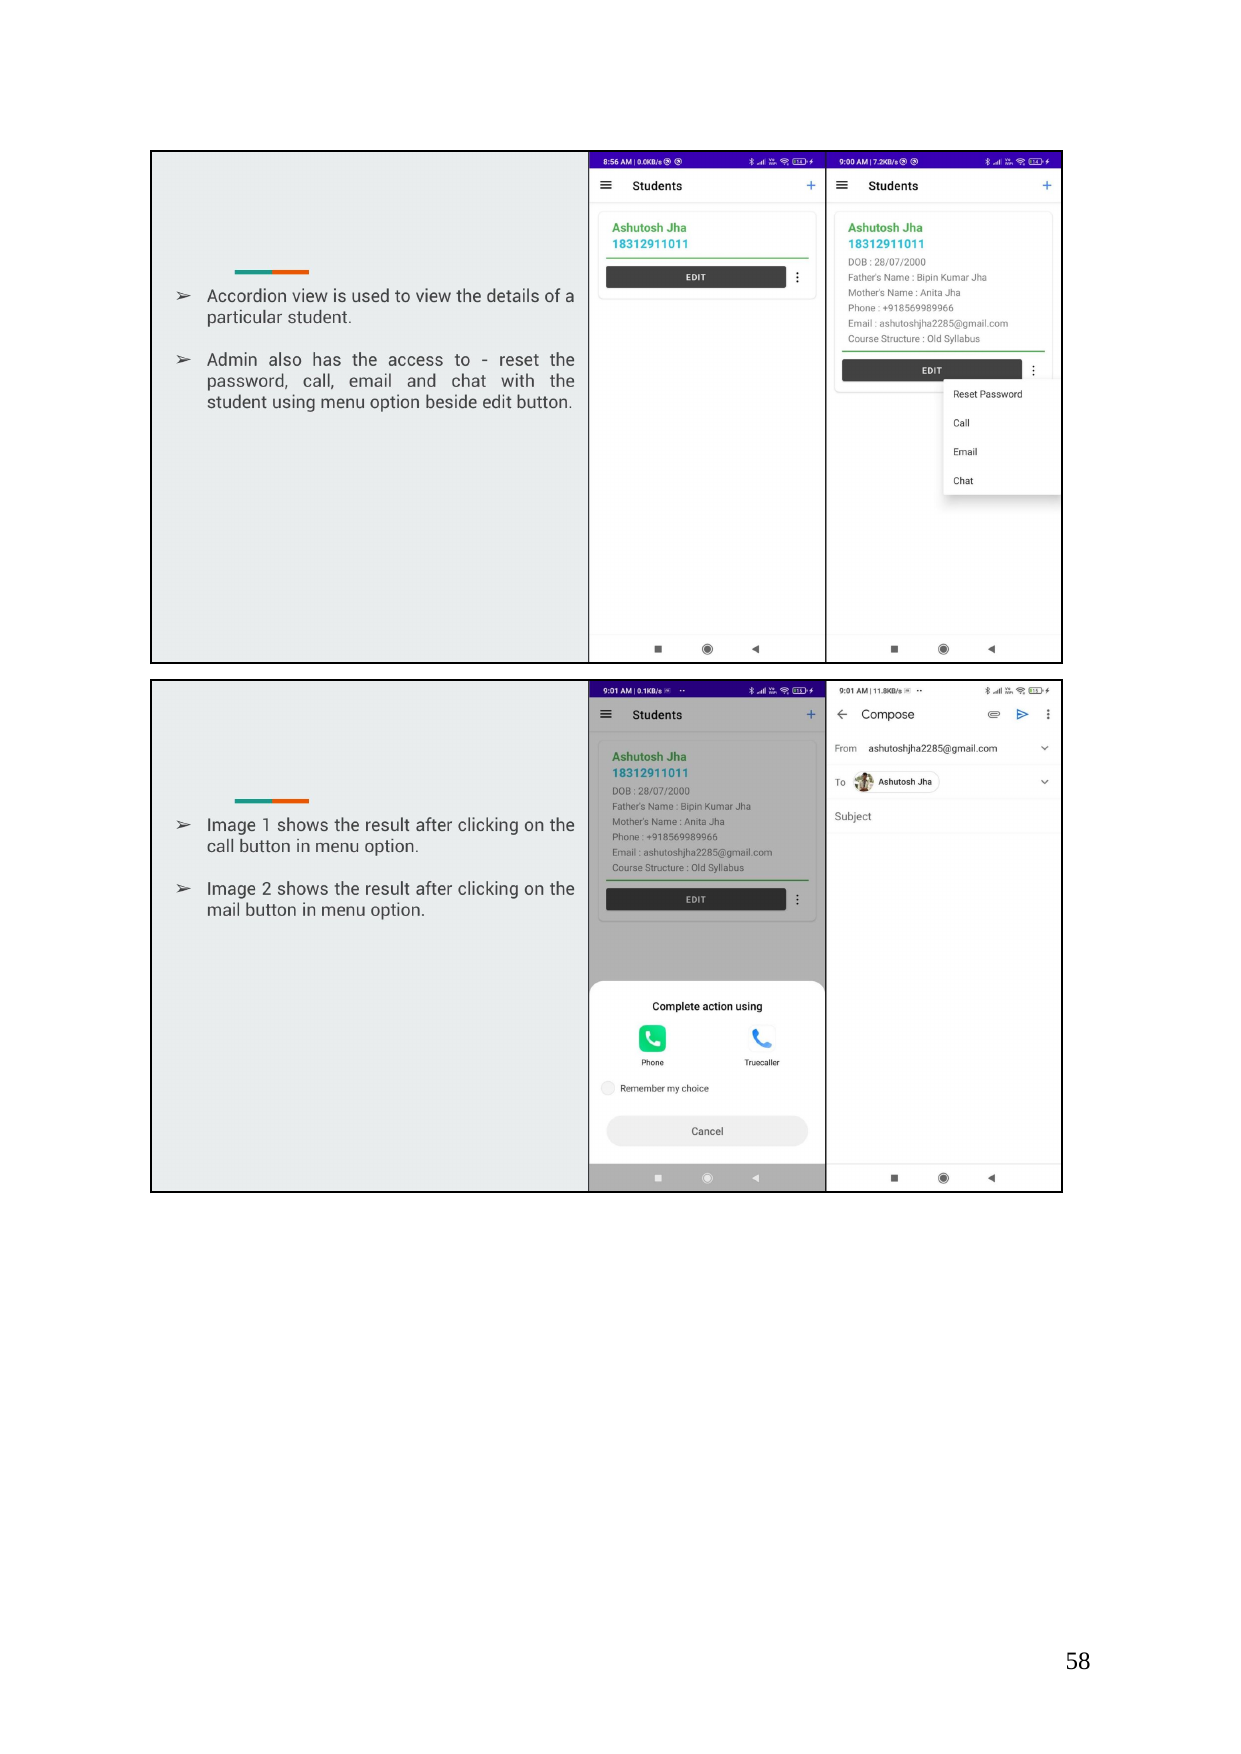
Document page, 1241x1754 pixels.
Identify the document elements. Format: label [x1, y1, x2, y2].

picture [152, 152, 1061, 662]
picture [152, 681, 1061, 1191]
